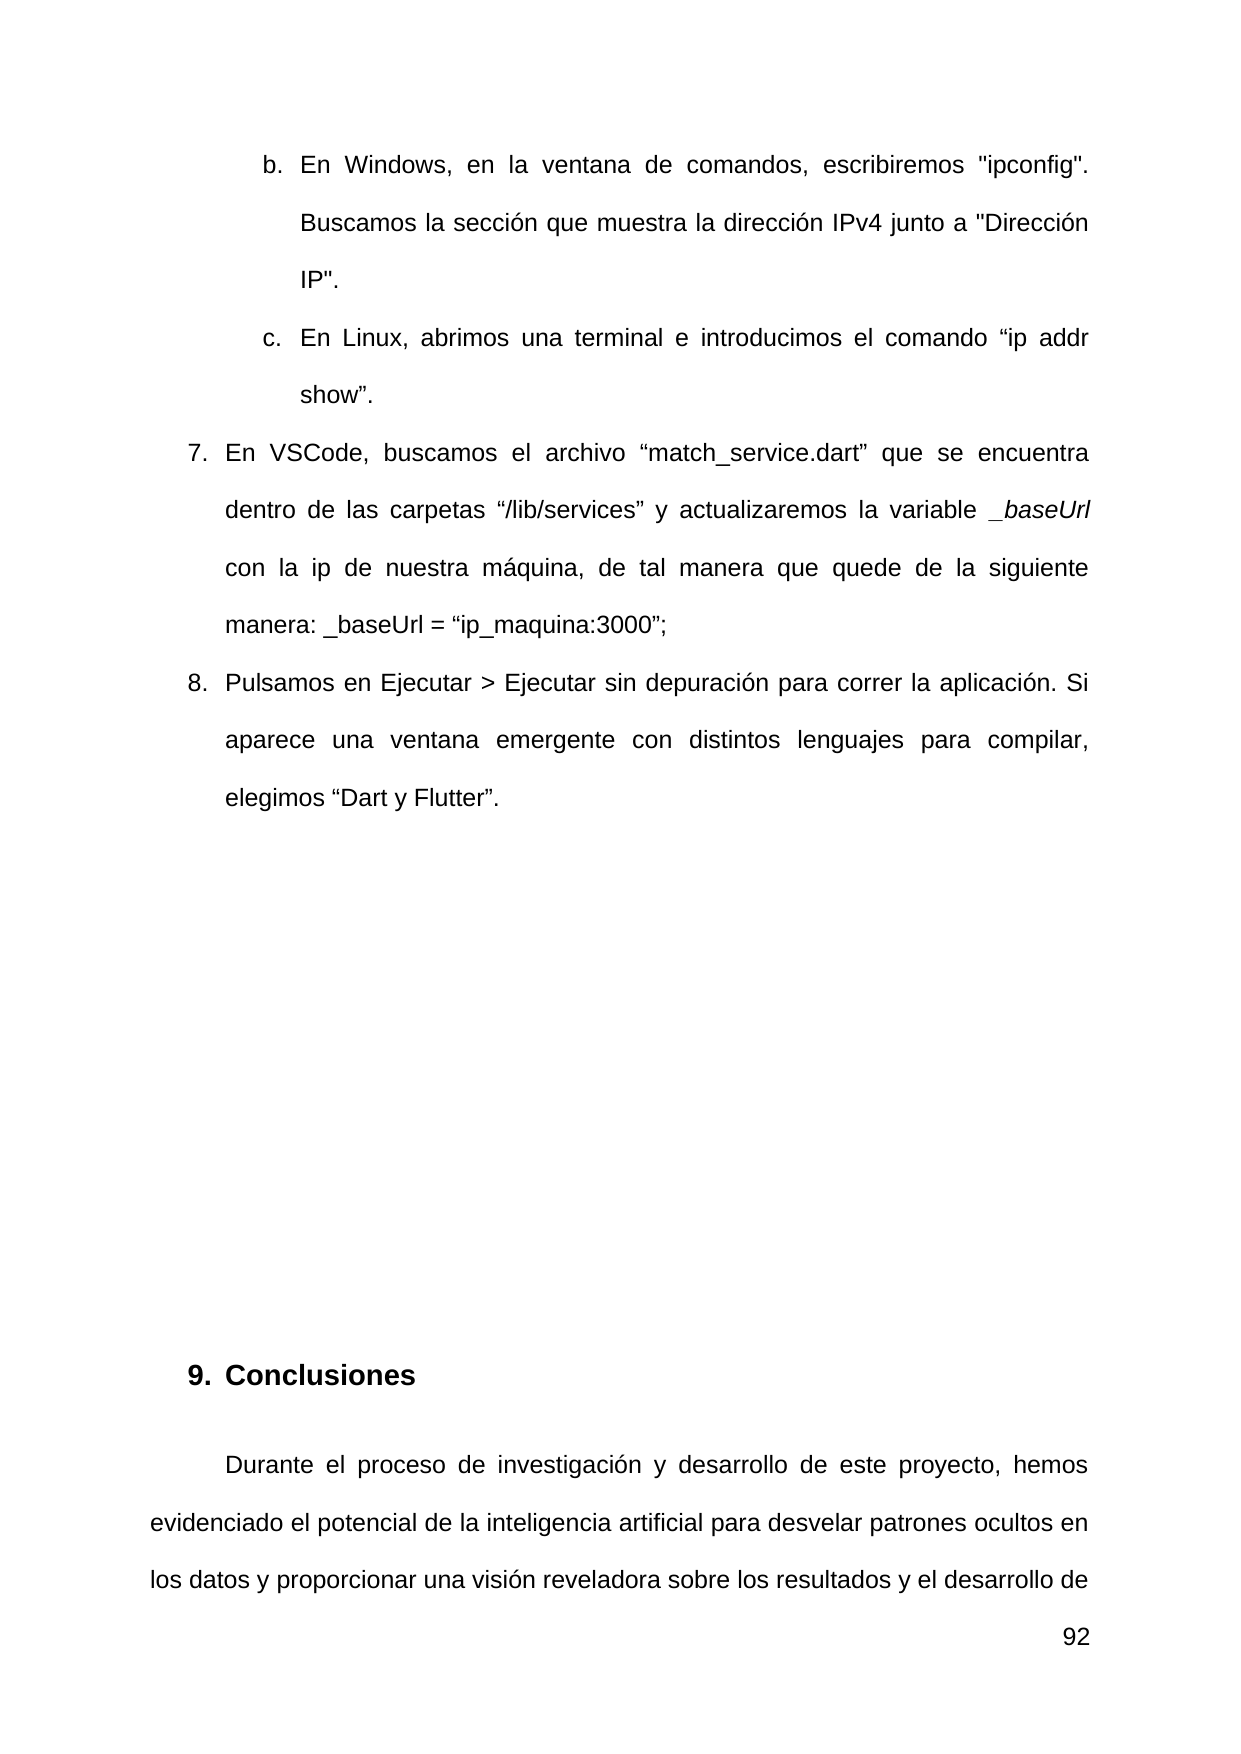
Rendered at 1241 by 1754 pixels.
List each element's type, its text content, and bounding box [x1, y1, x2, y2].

list En VSCode, buscamos el archivo “match_service.dart” que se encuentra dentro de las carpetas “/lib/services” y actualizaremos la variable _baseUrl con la ip de nuestra máquina, de tal manera que quede de la siguiente manera: _baseUrl = “ip_maquina:3000”; [187, 437, 1090, 639]
list En Windows, en la ventana de comandos, escribiremos "ipconfig". Buscamos la sección que muestra la dirección IPv4 junto a "Dirección IP". [262, 150, 1090, 294]
list Pulsamos en Ejecutar > Ejecutar sin depuración para correr la aplicación. Si aparece una ventana emergente con distintos lenguajes para compilar, elegimos “Dart y Flutter”. [187, 667, 1090, 811]
subtitle Conclusiones [187, 1357, 1090, 1391]
list En Linux, abrimos una terminal e introducimos el comando “ip addr show”. [262, 322, 1090, 409]
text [150, 1450, 1090, 1594]
